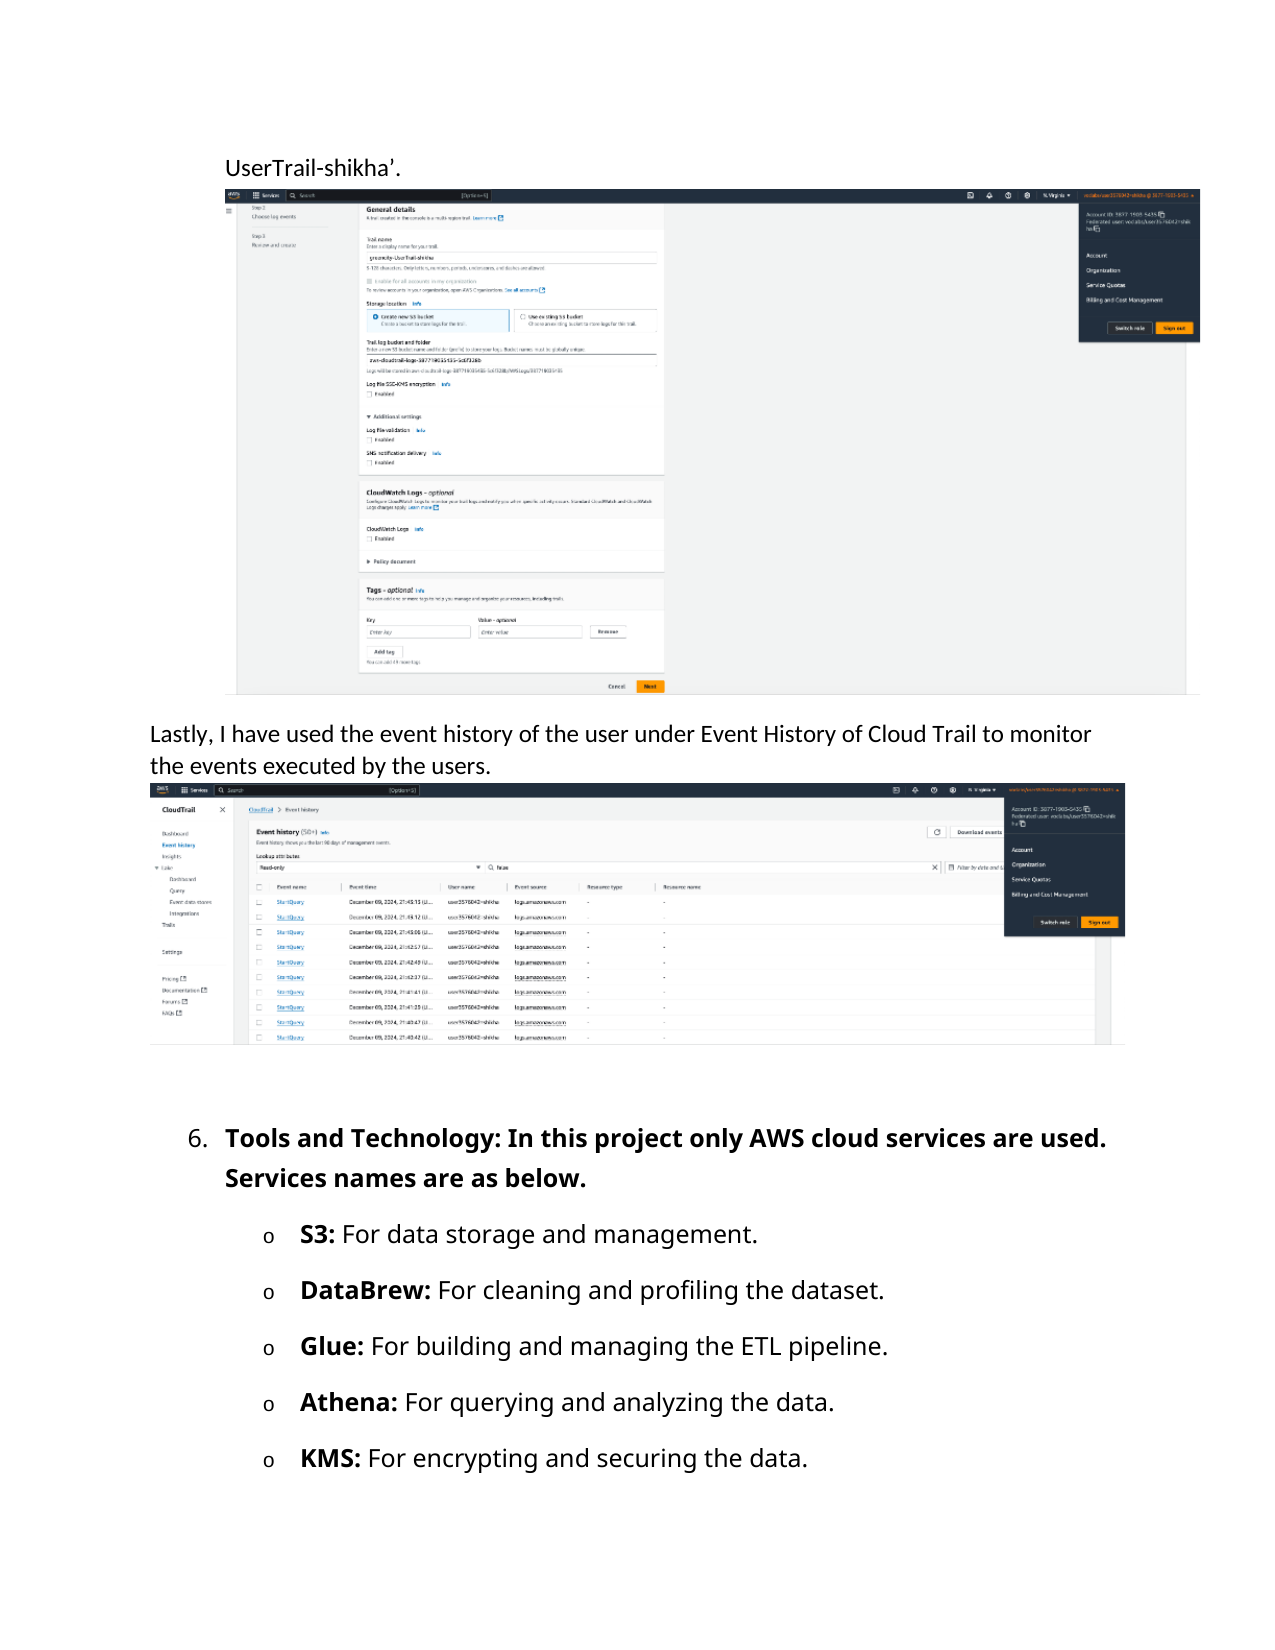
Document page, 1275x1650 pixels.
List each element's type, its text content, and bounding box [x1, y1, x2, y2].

picture [150, 783, 1125, 1046]
picture [225, 189, 1200, 696]
list Tools and Technology: In this project only AWS cloud services are used. Services names are as below. [187, 1121, 1125, 1194]
list Glue: For building and managing the ETL pipeline. [262, 1329, 1125, 1363]
list KMS: For encrypting and securing the data. [262, 1441, 1125, 1475]
list S3: For data storage and management. [262, 1216, 1125, 1251]
list Athena: For querying and analyzing the data. [262, 1385, 1125, 1419]
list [225, 150, 1125, 189]
text Lastly, I have used the event history of the user under Event History of Cloud Trail to monitor the events executed by the users. [150, 718, 1125, 783]
list DataBrew: For cleaning and profiling the dataset. [262, 1273, 1125, 1307]
